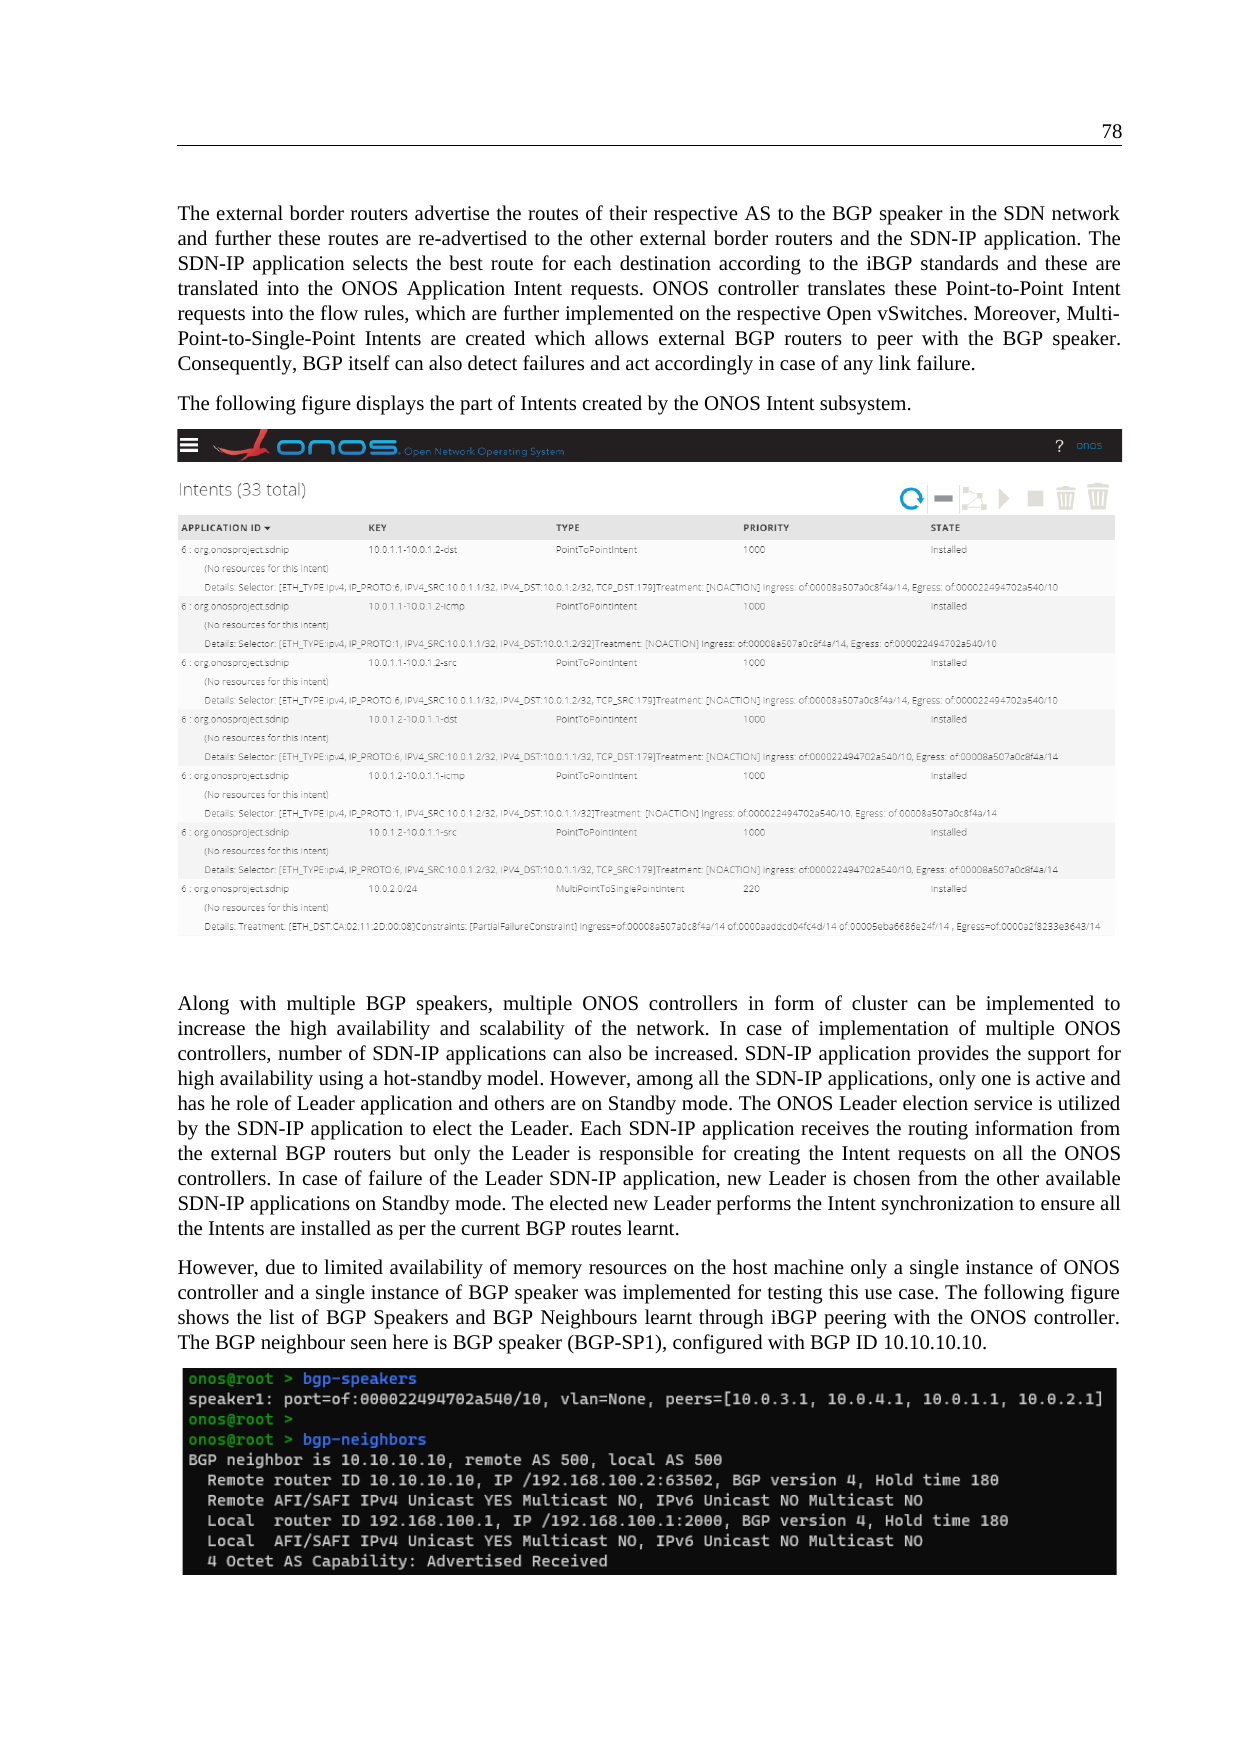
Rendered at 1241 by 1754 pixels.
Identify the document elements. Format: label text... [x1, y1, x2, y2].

text However, due to limited availability of memory resources on the host machine only a single instance of ONOS controller and a single instance of BGP speaker was implemented for testing this use case. The following figure shows the list of BGP Speakers and BGP Neighbours learnt through iBGP peering with the ONOS controller. The BGP neighbour seen here is BGP speaker (BGP-SP1), configured with BGP ID 10.10.10.10. [177, 1254, 1122, 1354]
picture [182, 1368, 1117, 1575]
picture [177, 429, 1123, 936]
text Along with multiple BGP speakers, multiple ONOS controllers in form of cluster can be implemented to increase the high availability and scalability of the network. In case of implementation of multiple ONOS controllers, number of SDN-IP applications can also be increased. SDN-IP application provides the support for high availability using a hot-standby model. However, among all the SDN-IP applications, only one is active and has he role of Leader application and others are on Standby mode. The ONOS Leader election service is utilized by the SDN-IP application to elect the Leader. Each SDN-IP application receives the routing information from the external BGP routers but only the Leader is responsible for creating the Intent requests on all the ONOS controllers. In case of failure of the Leader SDN-IP application, new Leader is chosen from the other available SDN-IP applications on Standby mode. The elected new Leader performs the Intent synchronization to ensure all the Intents are installed as per the current BGP routes learnt. [177, 989, 1122, 1239]
text The following figure displays the part of Intents created by the ONOS Intent subsystem. [177, 390, 1122, 415]
text The external border routers advertise the routes of their respective AS to the BGP speaker in the SDN network and further these routes are re-advertised to the other external border routers and the SDN-IP application. The SDN-IP application selects the best route for each destination according to the iBGP standards and these are translated into the ONOS Application Intent requests. ONOS controller translates these Point-to-Point Intent requests into the flow rules, which are further implemented on the respective Open vSwitches. Moreover, Multi-Point-to-Single-Point Intents are created which allows external BGP routers to peer with the BGP speaker. Consequently, BGP itself can also detect failures and act accordingly in case of any link failure. [177, 200, 1122, 375]
